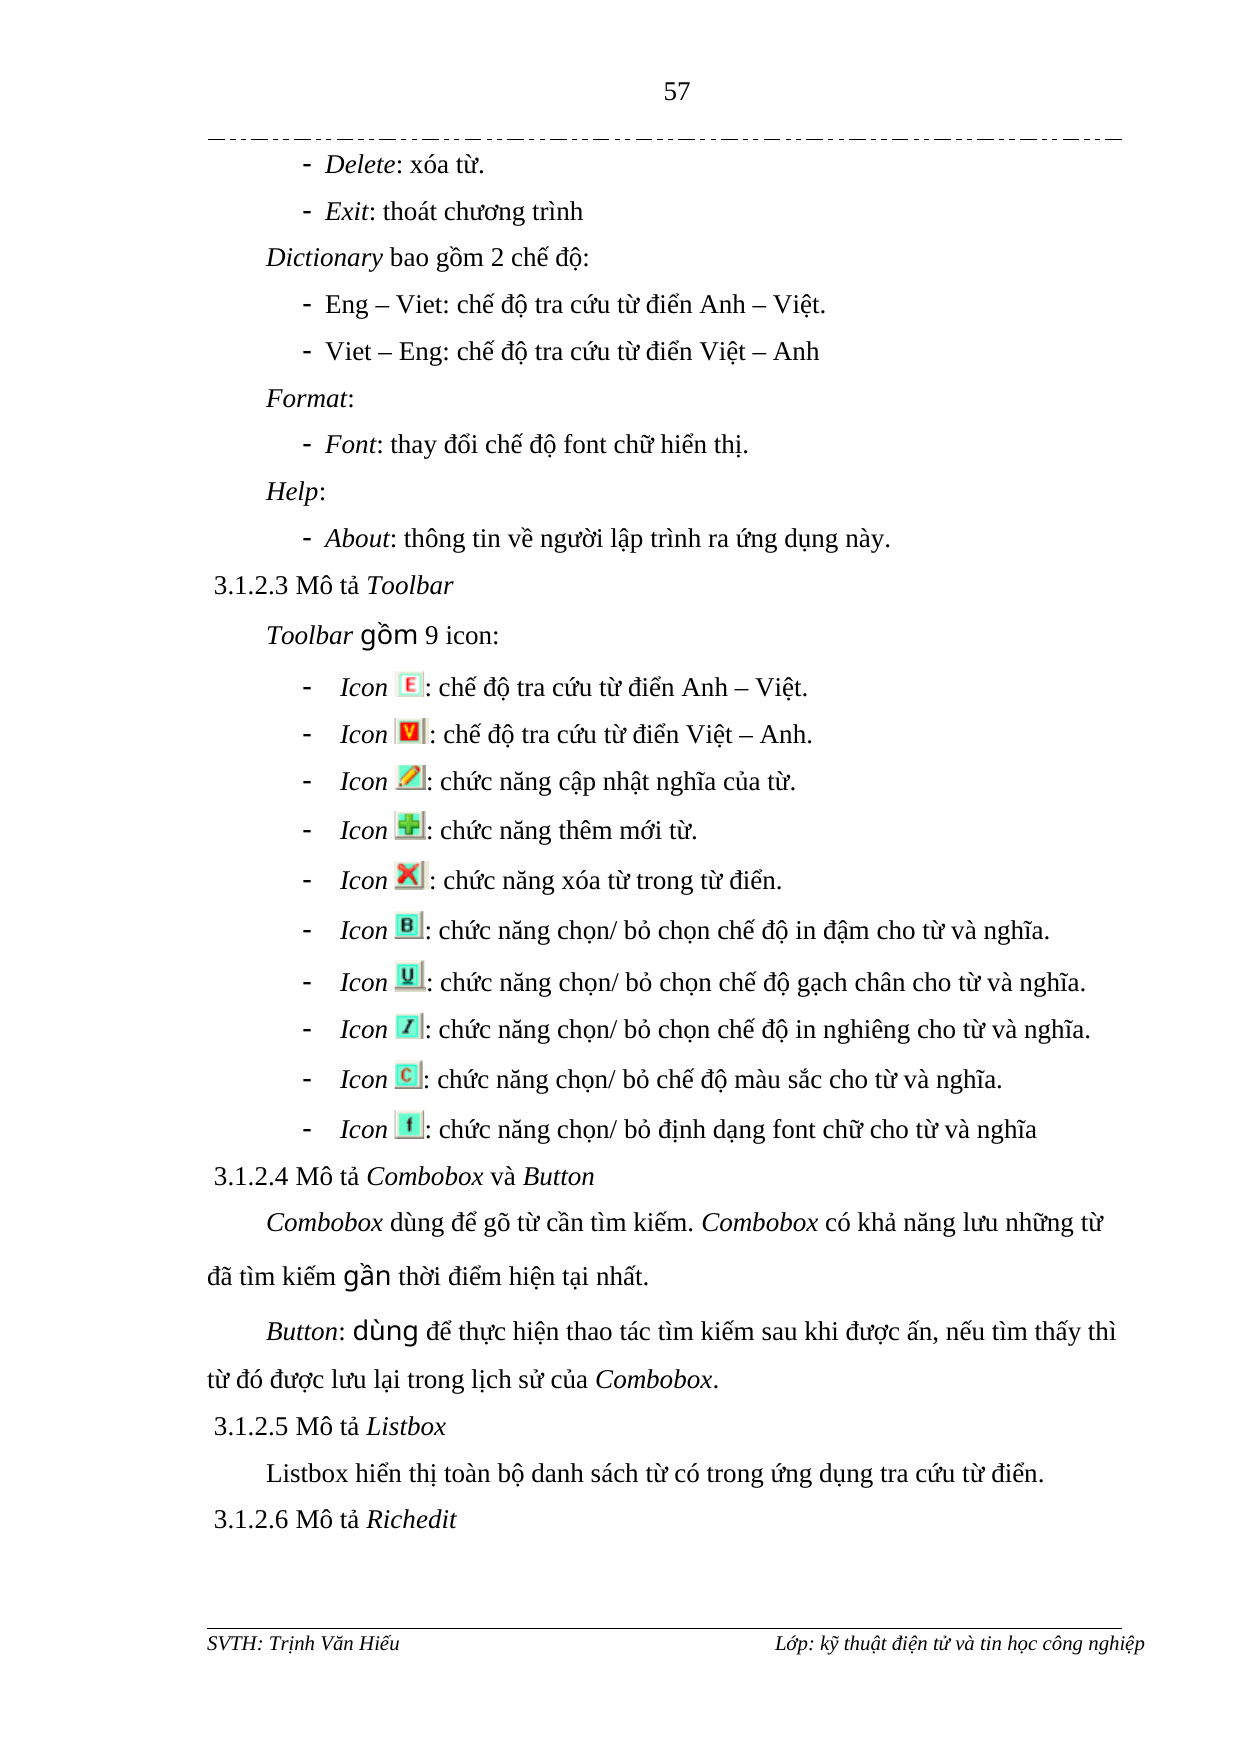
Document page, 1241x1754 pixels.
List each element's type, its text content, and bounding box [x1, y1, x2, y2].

list Icon : chức năng chọn/ bỏ chọn chế độ in đậm cho từ và nghĩa. [302, 911, 1122, 945]
list Icon : chức năng chọn/ bỏ chọn chế độ in nghiêng cho từ và nghĩa. [302, 1013, 1122, 1045]
list Exit: thoát chương trình [302, 194, 1122, 226]
list Icon : chức năng xóa từ trong từ điển. [302, 861, 1122, 895]
list Icon : chế độ tra cứu từ điển Anh – Việt. [302, 671, 1122, 702]
list Delete: xóa từ. [302, 148, 1122, 179]
picture [394, 1060, 423, 1089]
picture [394, 811, 426, 840]
text Format: [207, 382, 1122, 413]
list Icon : chế độ tra cứu từ điển Việt – Anh. [302, 718, 1122, 749]
list Mô tả Listbox [214, 1410, 1122, 1441]
list Mô tả Toolbar [214, 569, 1122, 600]
list Icon : chức năng cập nhật nghĩa của từ. [302, 765, 1122, 796]
list Mô tả Richedit [214, 1504, 1122, 1535]
picture [394, 960, 426, 992]
list Icon : chức năng chọn/ bỏ chọn chế độ gạch chân cho từ và nghĩa. [302, 961, 1122, 998]
picture [394, 718, 429, 744]
list Mô tả Combobox và Button [214, 1160, 1122, 1191]
picture [394, 1013, 425, 1039]
list About: thông tin về người lập trình ra ứng dụng này. [302, 522, 1122, 553]
list Dictionary bao gồm 2 chế độ: [207, 241, 1122, 273]
list Viet – Eng: chế độ tra cứu từ điển Việt – Anh [302, 335, 1122, 366]
text Help: [207, 475, 1122, 507]
picture [394, 671, 425, 697]
list Combobox dùng để gõ từ cần tìm kiếm. Combobox có khả năng lưu những từ đã tìm kiếm gần thời điểm hiện tại nhất. [207, 1206, 1122, 1293]
list Button: dùng để thực hiện thao tác tìm kiếm sau khi được ấn, nếu tìm thấy thì từ đó được lưu lại trong lịch sử của Combobox. [207, 1311, 1122, 1395]
list Icon : chức năng chọn/ bỏ chế độ màu sắc cho từ và nghĩa. [302, 1060, 1122, 1094]
picture [394, 765, 426, 790]
list Icon : chức năng thêm mới từ. [302, 812, 1122, 846]
list Eng – Viet: chế độ tra cứu từ điển Anh – Việt. [302, 288, 1122, 319]
list Font: thay đổi chế độ font chữ hiển thị. [302, 428, 1122, 460]
list Listbox hiển thị toàn bộ danh sách từ có trong ứng dụng tra cứu từ điển. [207, 1457, 1122, 1488]
list Toolbar gồm 9 icon: [207, 616, 1122, 652]
picture [394, 911, 425, 939]
picture [394, 1110, 425, 1139]
list Icon : chức năng chọn/ bỏ định dạng font chữ cho từ và nghĩa [302, 1110, 1122, 1144]
picture [394, 861, 429, 890]
